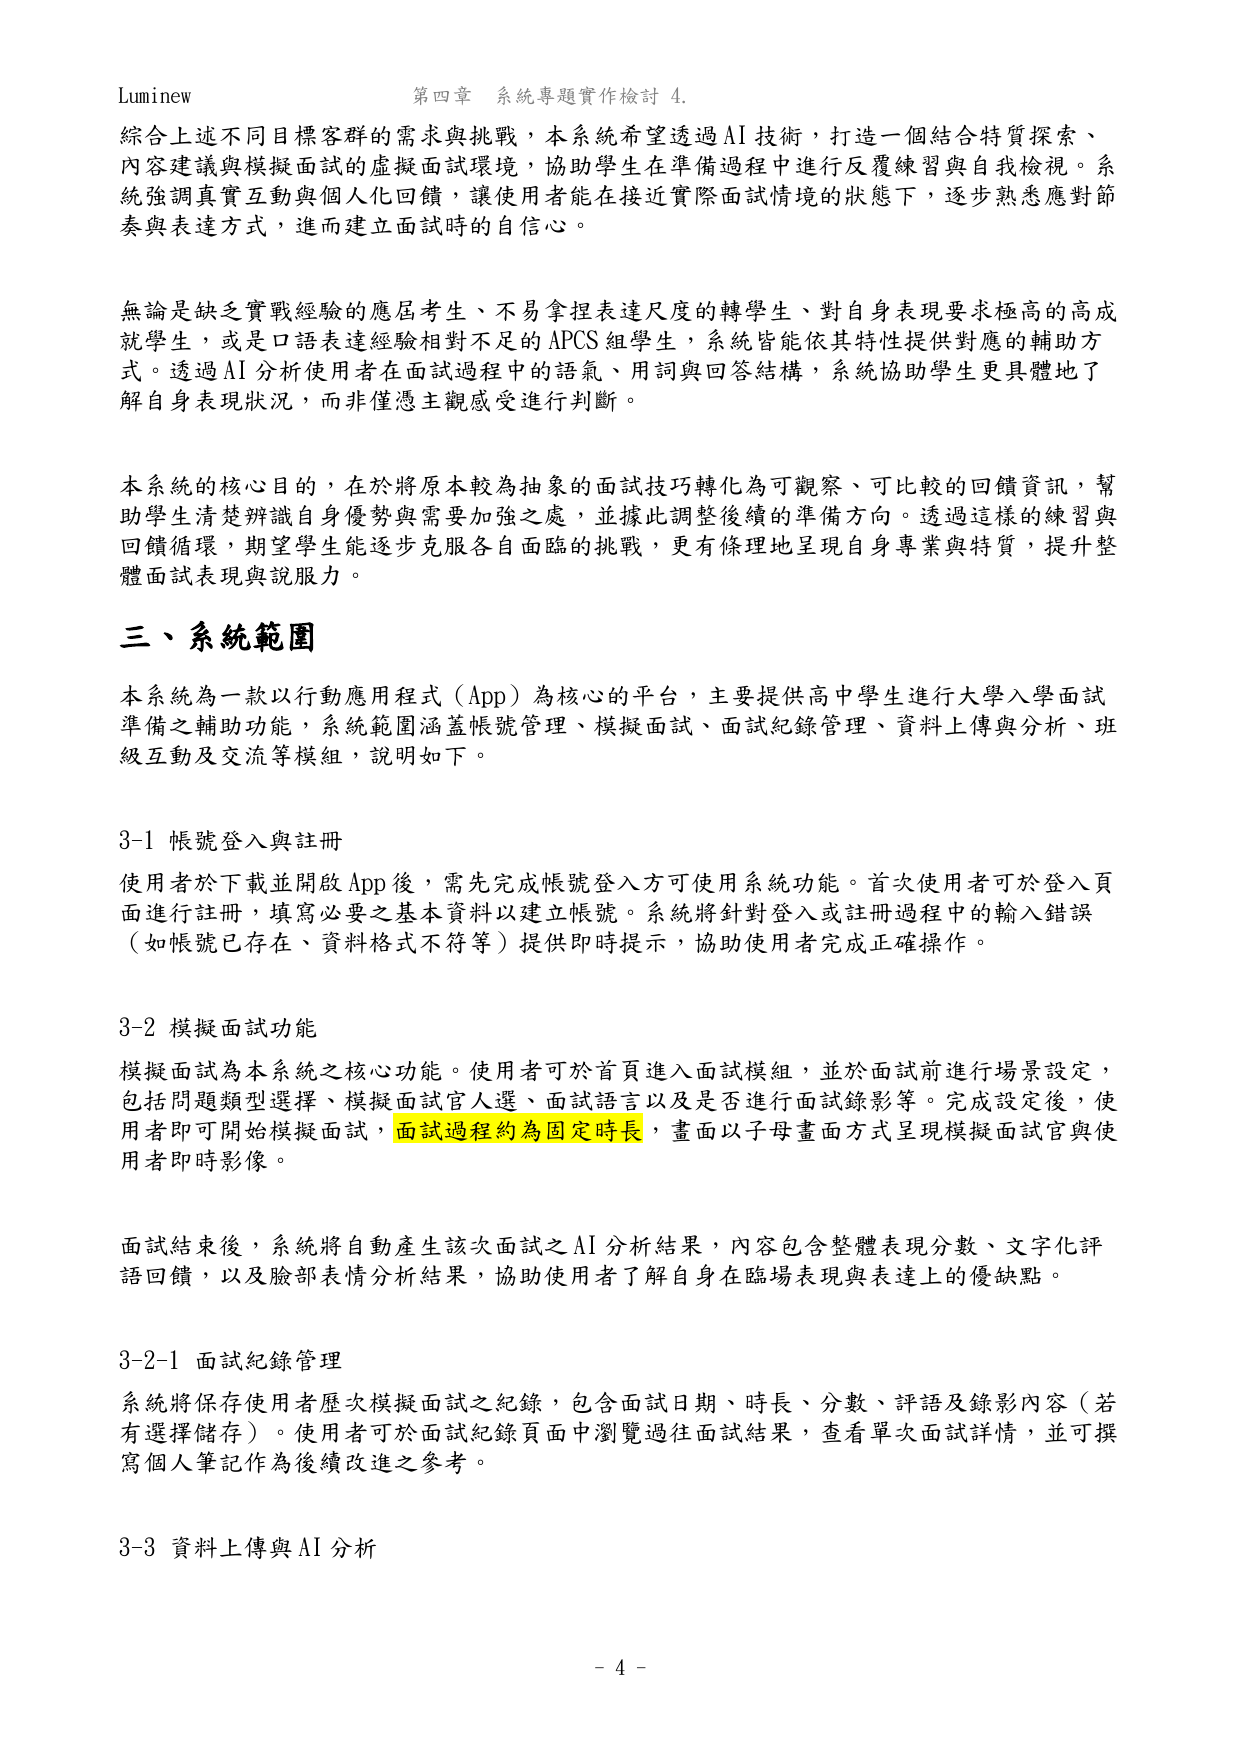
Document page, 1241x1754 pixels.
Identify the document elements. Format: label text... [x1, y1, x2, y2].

subtitle 3-2 模擬面試功能 [118, 1011, 1122, 1041]
subtitle 3-3 資料上傳與AI分析 [118, 1531, 1122, 1561]
text 本系統的核心目的，在於將原本較為抽象的面試技巧轉化為可觀察、可比較的回饋資訊，幫助學生清楚辨識自身優勢與需要加強之處，並據此調整後續的準備方向。透過這樣的練習與回饋循環，期望學生能逐步克服各自面臨的挑戰，更有條理地呈現自身專業與特質，提升整體面試表現與說服力。 [118, 468, 1122, 588]
text 使用者於下載並開啟App後，需先完成帳號登入方可使用系統功能。首次使用者可於登入頁面進行註冊，填寫必要之基本資料以建立帳號。系統將針對登入或註冊過程中的輸入錯誤（如帳號已存在、資料格式不符等）提供即時提示，協助使用者完成正確操作。 [118, 866, 1122, 956]
text 面試結束後，系統將自動產生該次面試之AI分析結果，內容包含整體表現分數、文字化評語回饋，以及臉部表情分析結果，協助使用者了解自身在臨場表現與表達上的優缺點。 [118, 1228, 1122, 1288]
subtitle 3-2-1 面試紀錄管理 [118, 1343, 1122, 1373]
text 系統將保存使用者歷次模擬面試之紀錄，包含面試日期、時長、分數、評語及錄影內容（若有選擇儲存）。使用者可於面試紀錄頁面中瀏覽過往面試結果，查看單次面試詳情，並可撰寫個人筆記作為後續改進之參考。 [118, 1386, 1122, 1476]
subtitle 3-1 帳號登入與註冊 [118, 823, 1122, 853]
text 無論是缺乏實戰經驗的應屆考生、不易拿捏表達尺度的轉學生、對自身表現要求極高的高成就學生，或是口語表達經驗相對不足的APCS組學生，系統皆能依其特性提供對應的輔助方式。透過AI分析使用者在面試過程中的語氣、用詞與回答結構，系統協助學生更具體地了解自身表現狀況，而非僅憑主觀感受進行判斷。 [118, 293, 1122, 413]
subtitle 三、系統範圍 [118, 613, 1122, 653]
text 本系統為一款以行動應用程式（App）為核心的平台，主要提供高中學生進行大學入學面試準備之輔助功能，系統範圍涵蓋帳號管理、模擬面試、面試紀錄管理、資料上傳與分析、班級互動及交流等模組，說明如下。 [118, 678, 1122, 768]
text 綜合上述不同目標客群的需求與挑戰，本系統希望透過AI技術，打造一個結合特質探索、內容建議與模擬面試的虛擬面試環境，協助學生在準備過程中進行反覆練習與自我檢視。系統強調真實互動與個人化回饋，讓使用者能在接近實際面試情境的狀態下，逐步熟悉應對節奏與表達方式，進而建立面試時的自信心。 [118, 118, 1122, 238]
text 模擬面試為本系統之核心功能。使用者可於首頁進入面試模組，並於面試前進行場景設定，包括問題類型選擇、模擬面試官人選、面試語言以及是否進行面試錄影等。完成設定後，使用者即可開始模擬面試，面試過程約為固定時長，畫面以子母畫面方式呈現模擬面試官與使用者即時影像。 [118, 1053, 1122, 1173]
